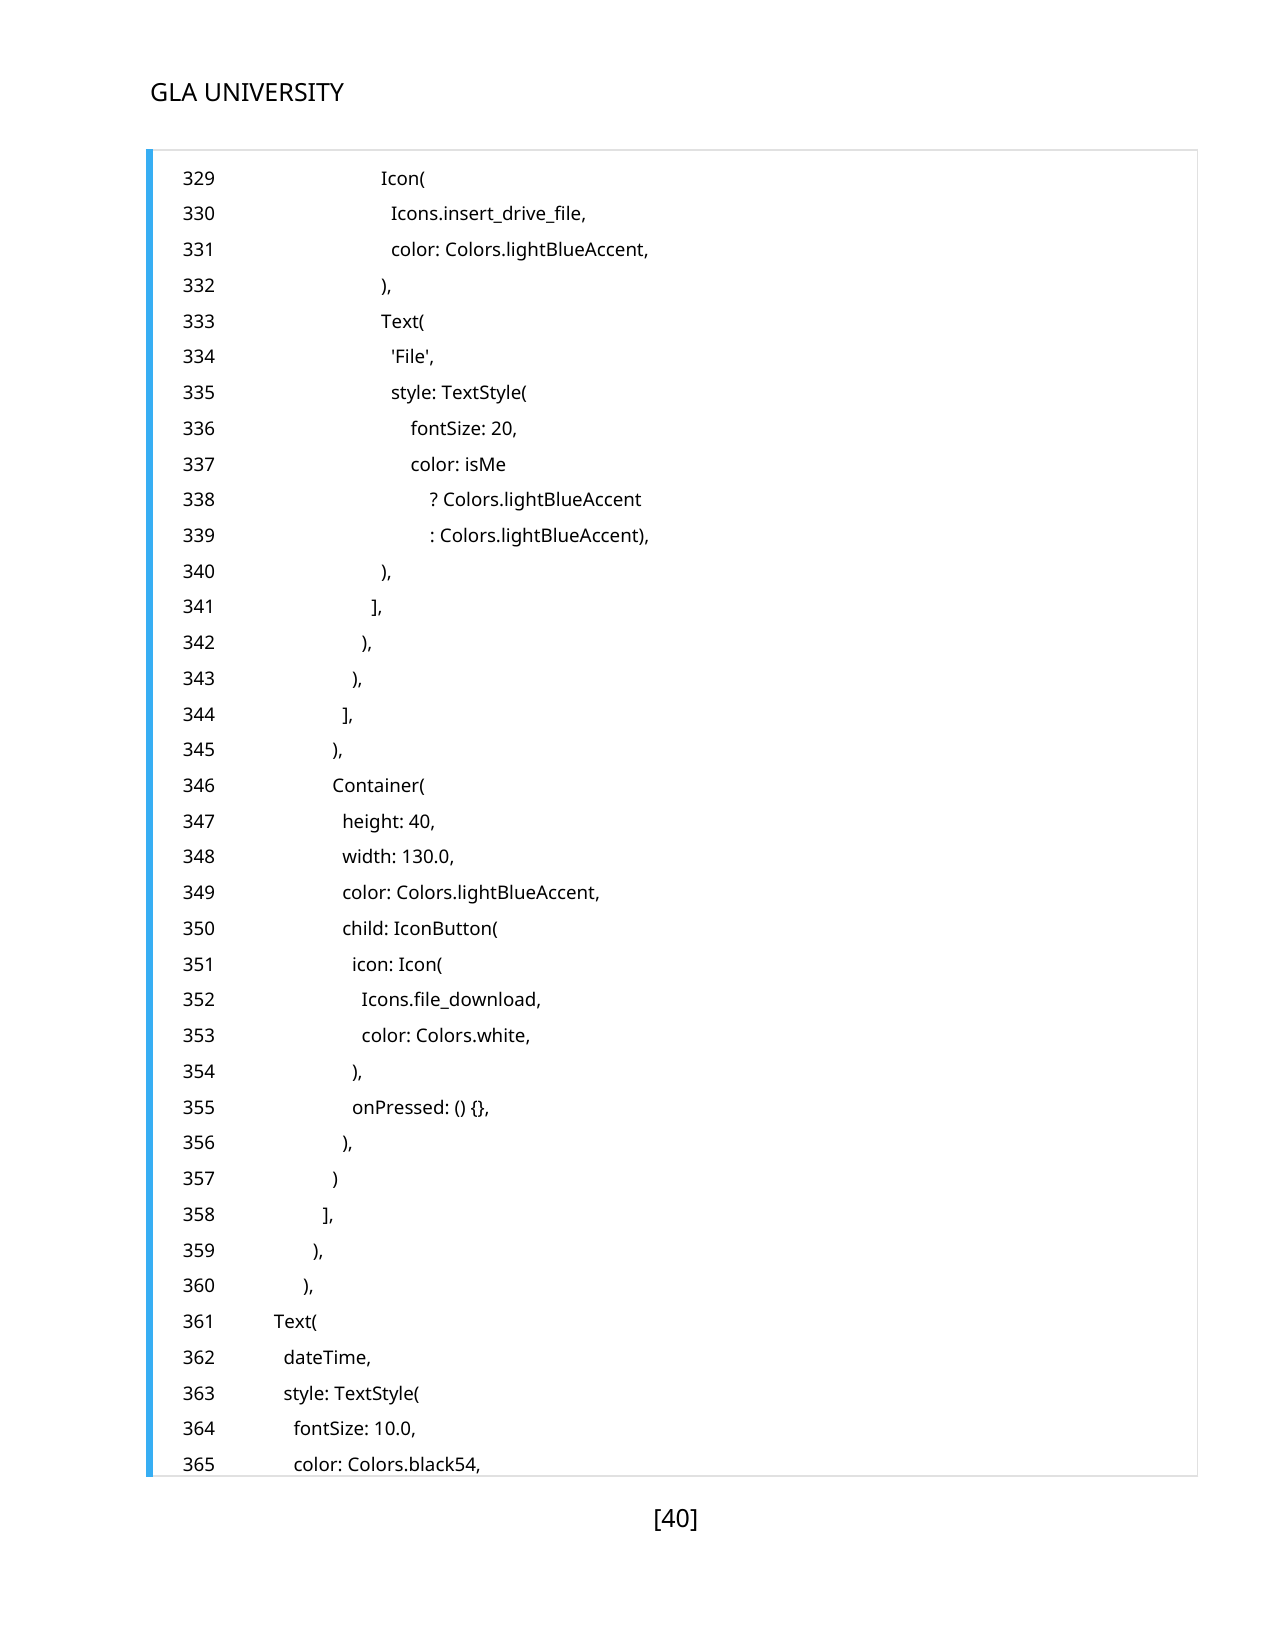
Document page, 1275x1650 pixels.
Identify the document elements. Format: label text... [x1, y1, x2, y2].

list icon: Icon( [153, 935, 1197, 971]
list dateTime, [153, 1328, 1197, 1364]
list color: Colors.lightBlueAccent, [153, 220, 1197, 256]
list Icons.insert_drive_file, [153, 184, 1197, 220]
list fontSize: 20, [153, 399, 1197, 435]
list ), [153, 542, 1197, 578]
list 'File', [153, 327, 1197, 363]
list fontSize: 10.0, [153, 1399, 1197, 1435]
list height: 40, [153, 792, 1197, 828]
list Text( [153, 292, 1197, 327]
list ), [153, 256, 1197, 292]
list ), [153, 1256, 1197, 1292]
list onPressed: () {}, [153, 1078, 1197, 1113]
list Icon( [153, 151, 1197, 184]
list ], [153, 685, 1197, 721]
list ), [153, 1113, 1197, 1149]
list ), [153, 1042, 1197, 1078]
list Container( [153, 756, 1197, 792]
list child: IconButton( [153, 899, 1197, 935]
list Text( [153, 1292, 1197, 1328]
list ], [153, 1185, 1197, 1221]
list ) [153, 1149, 1197, 1185]
list ], [153, 578, 1197, 613]
list ), [153, 613, 1197, 649]
list color: Colors.white, [153, 1006, 1197, 1042]
list Icons.file_download, [153, 971, 1197, 1006]
list ), [153, 721, 1197, 756]
list style: TextStyle( [153, 1364, 1197, 1399]
list width: 130.0, [153, 828, 1197, 863]
list ? Colors.lightBlueAccent [153, 470, 1197, 506]
list color: Colors.lightBlueAccent, [153, 863, 1197, 899]
list style: TextStyle( [153, 363, 1197, 399]
list color: Colors.black54, [153, 1435, 1197, 1475]
list : Colors.lightBlueAccent), [153, 506, 1197, 542]
list ), [153, 649, 1197, 685]
list ), [153, 1221, 1197, 1256]
list color: isMe [153, 435, 1197, 470]
